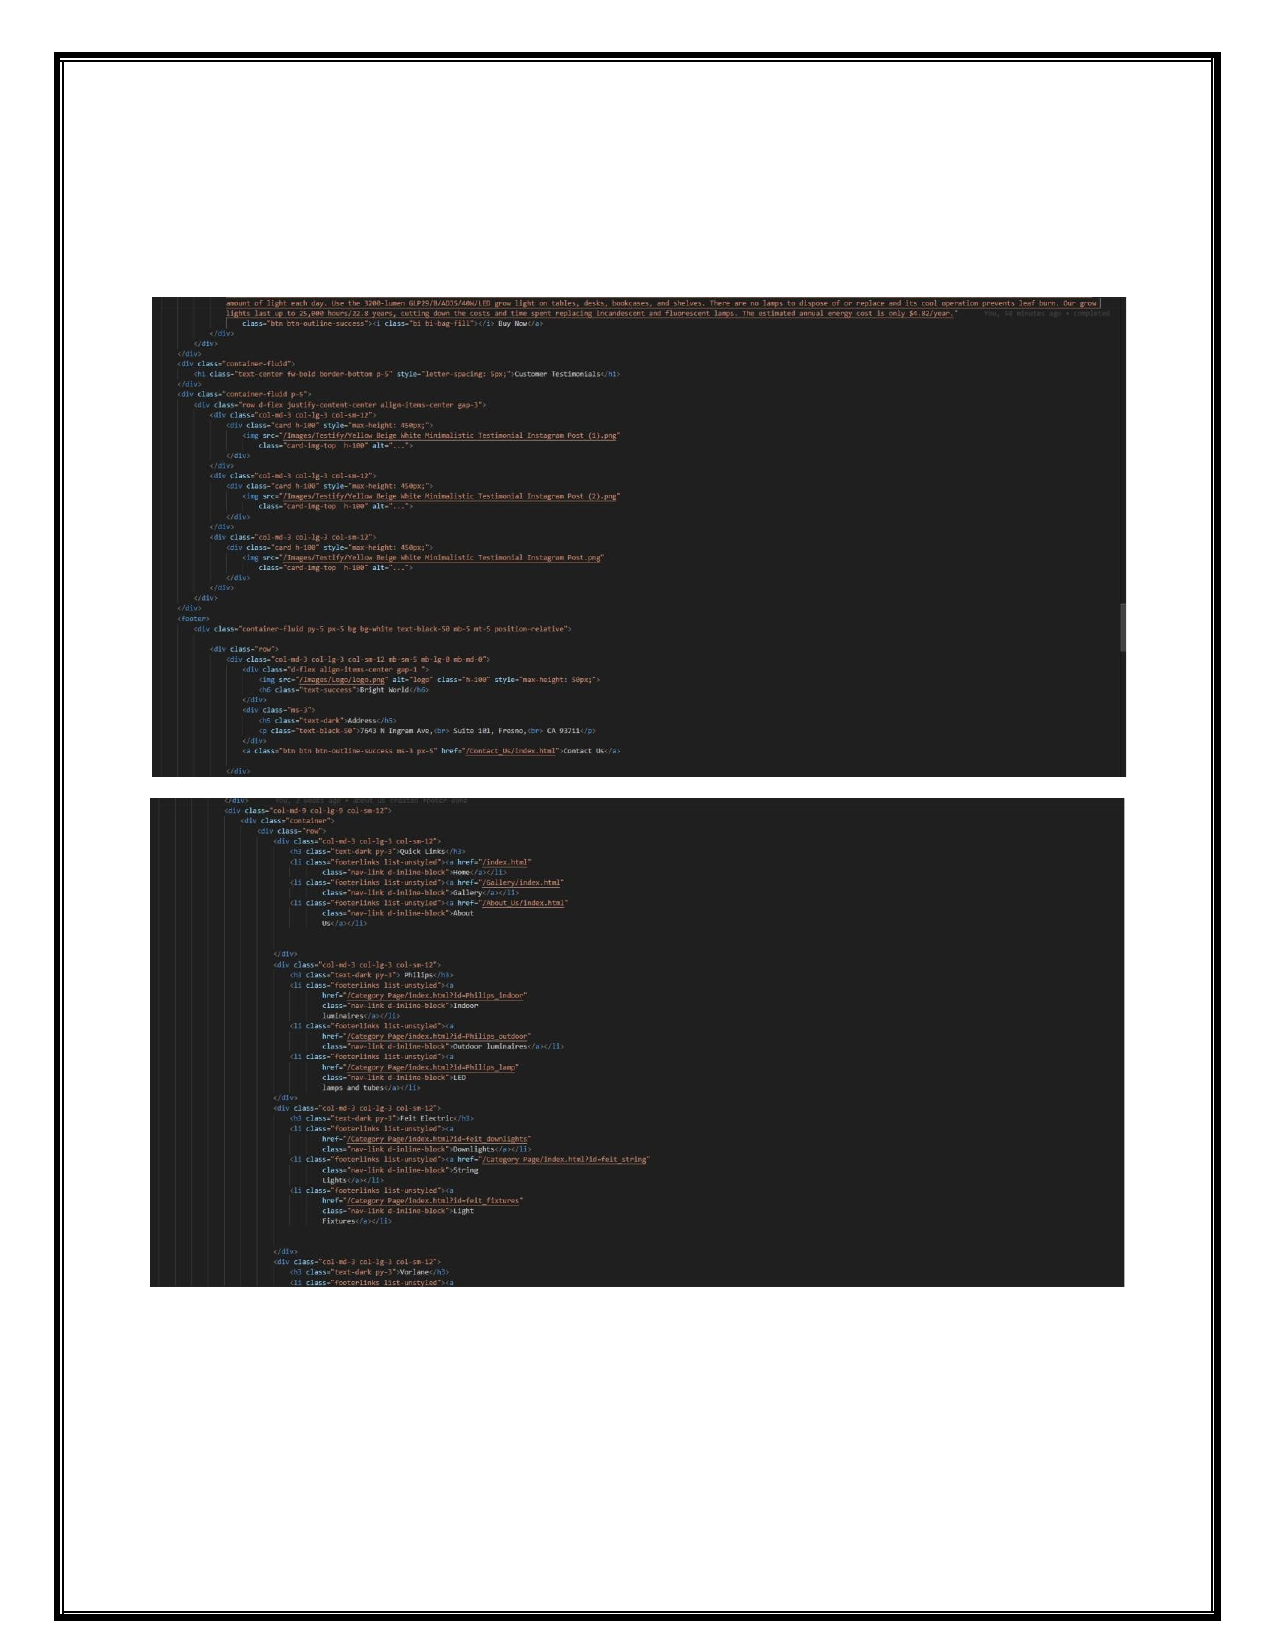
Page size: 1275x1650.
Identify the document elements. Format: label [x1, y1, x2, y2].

picture [152, 297, 1127, 777]
picture [150, 798, 1125, 1287]
